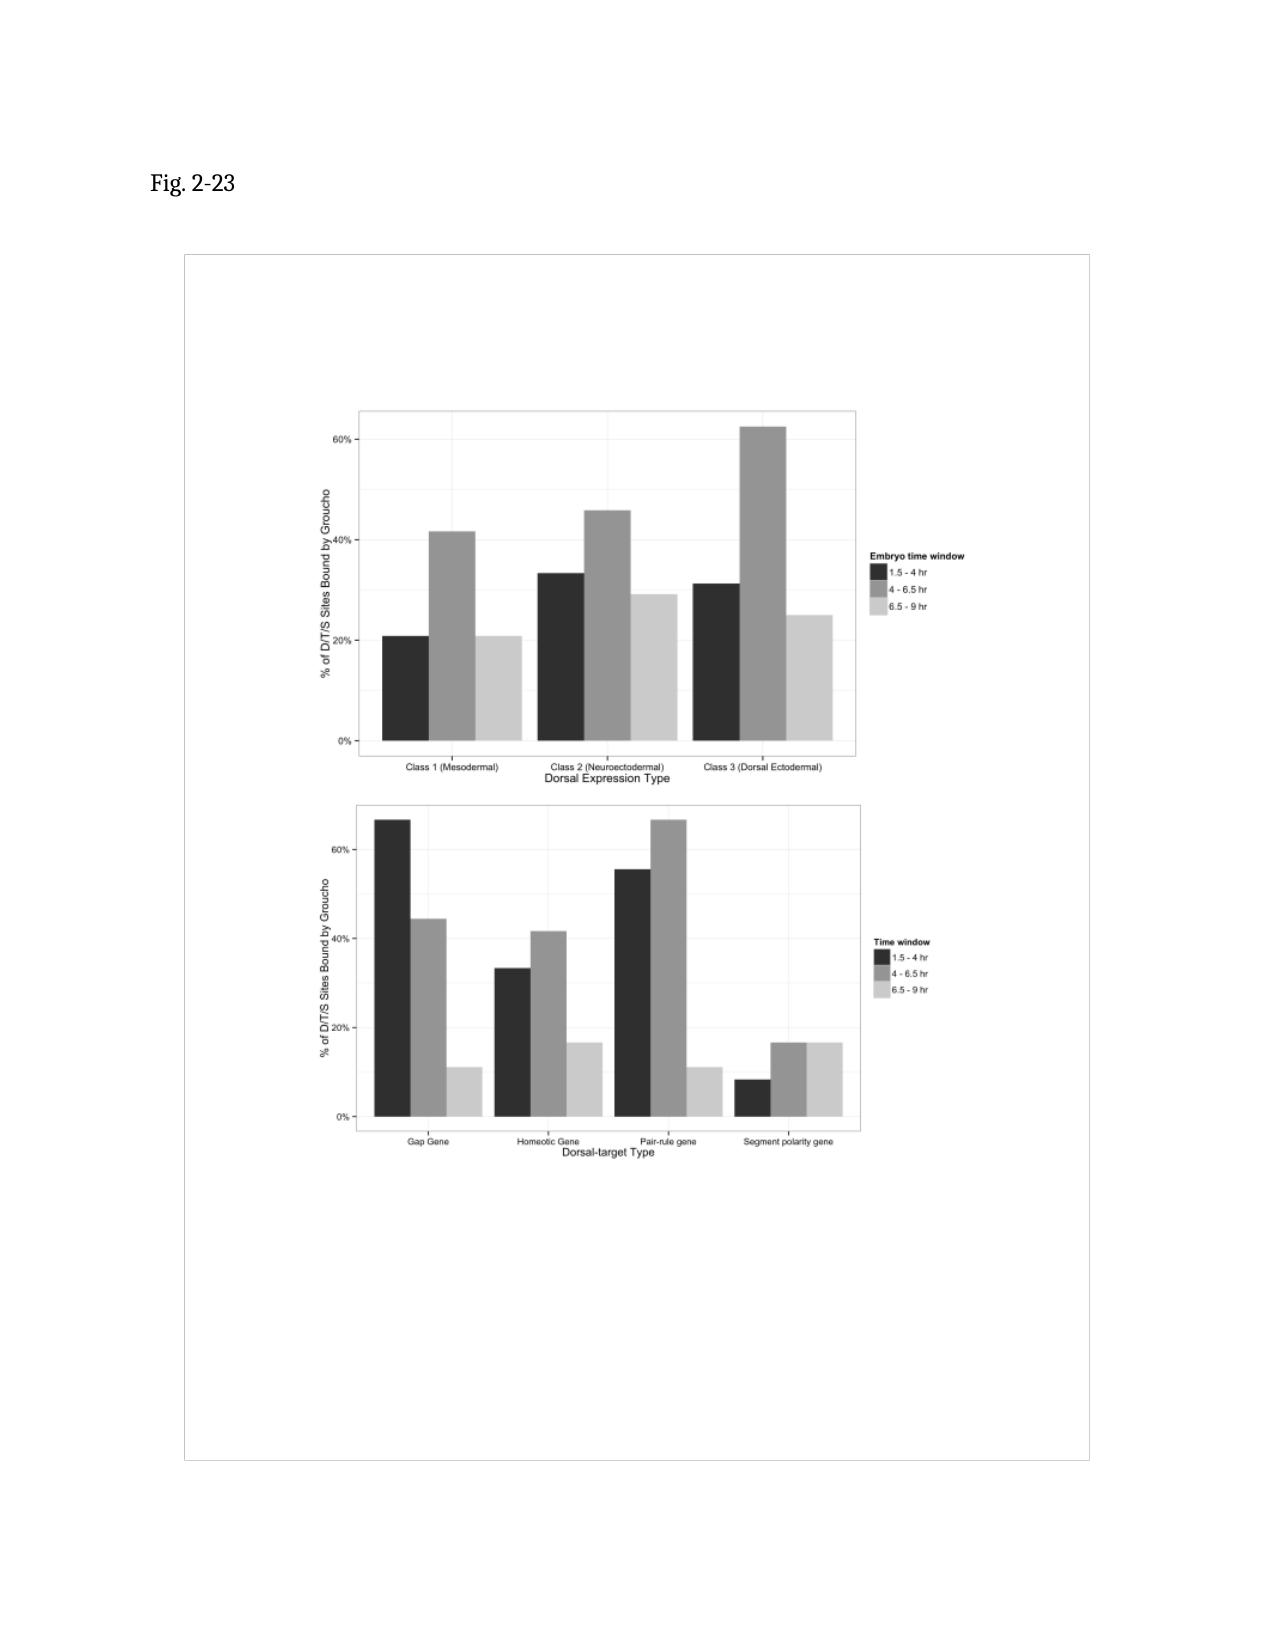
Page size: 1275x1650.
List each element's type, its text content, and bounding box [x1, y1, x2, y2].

text Fig. 2-23 [150, 169, 1125, 1486]
